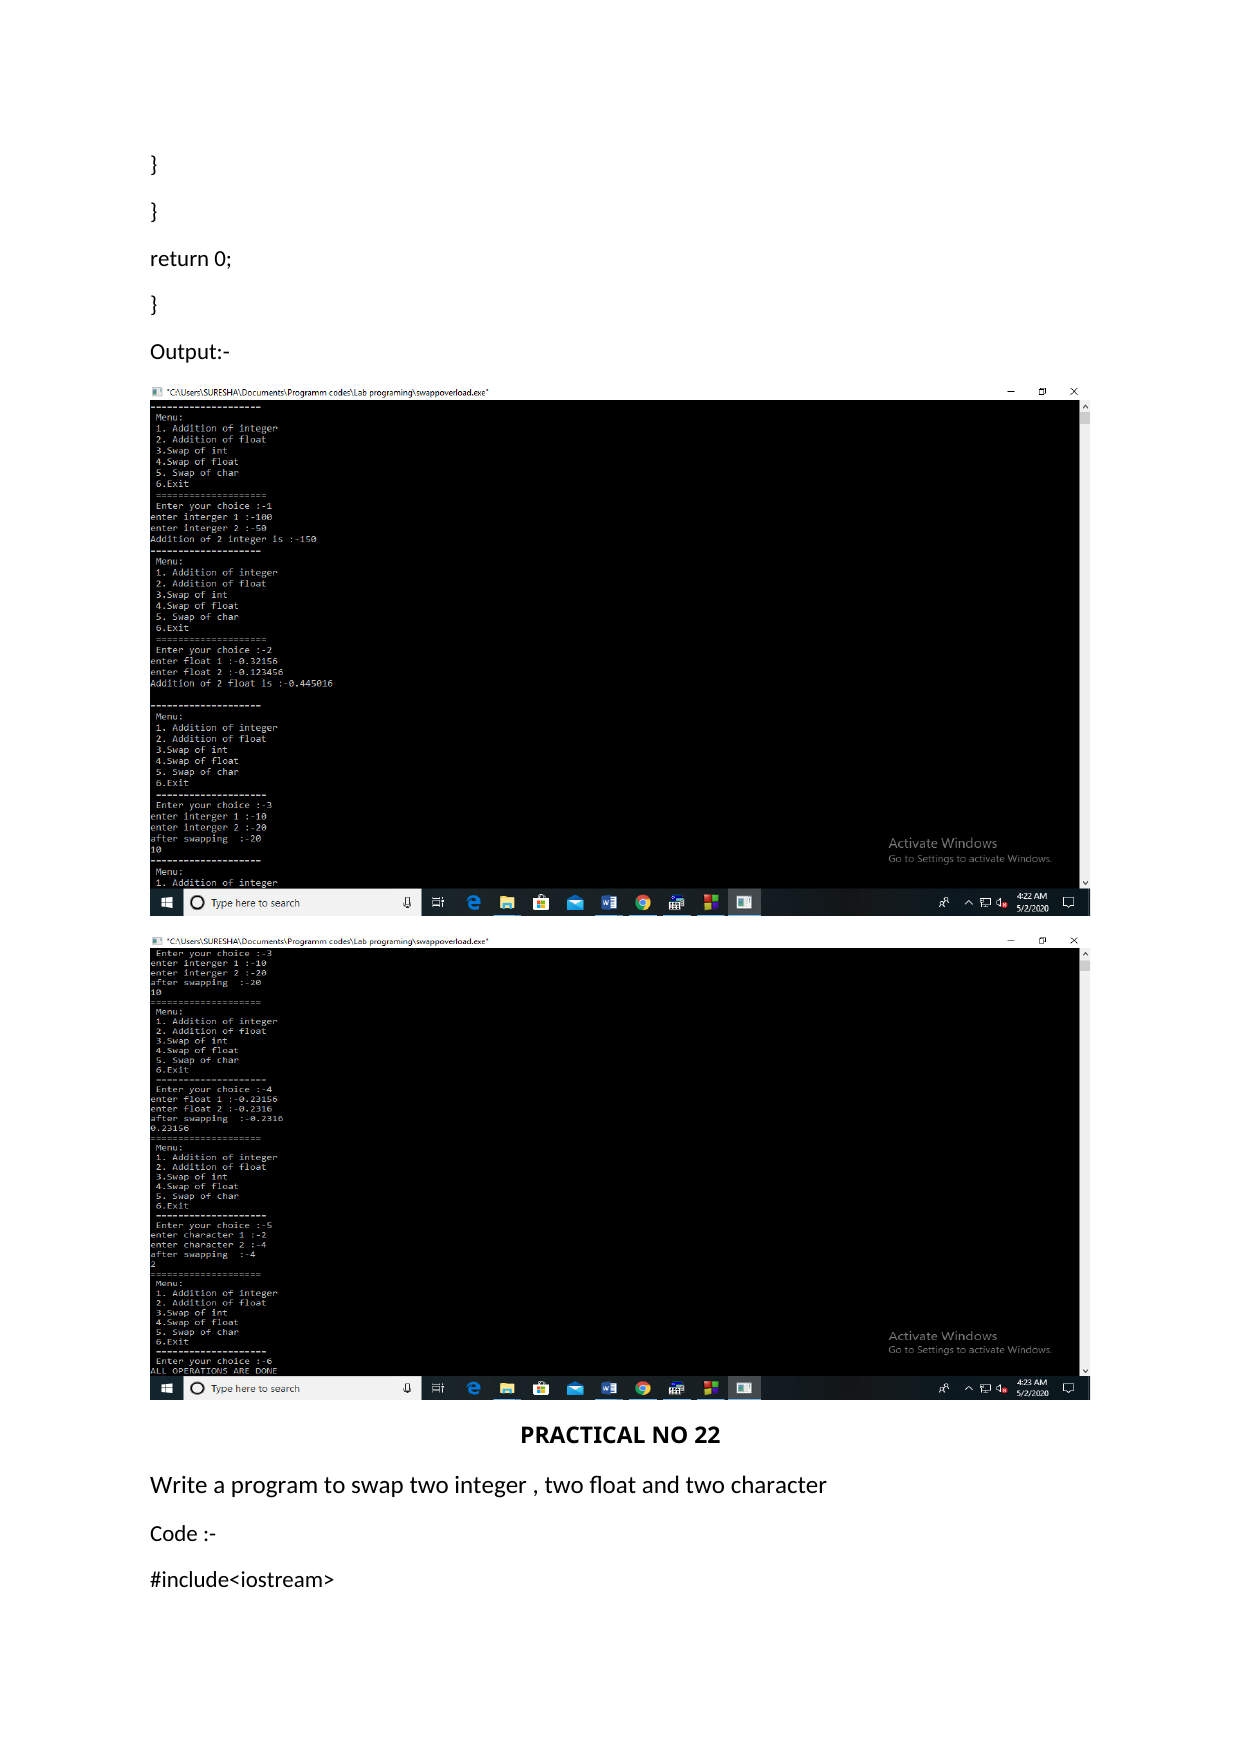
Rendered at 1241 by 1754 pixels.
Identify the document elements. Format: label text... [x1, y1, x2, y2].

text } [150, 150, 1090, 178]
text Output:- [150, 337, 1090, 366]
picture [150, 384, 1091, 916]
text return 0; [150, 244, 1090, 272]
text PRACTICAL NO 22 [150, 1419, 1090, 1450]
text } [150, 197, 1090, 225]
text Write a program to swap two integer , two float and two character [150, 1469, 1090, 1499]
text #include<iostream> [150, 1566, 1090, 1593]
text } [150, 291, 1090, 319]
picture [150, 934, 1091, 1400]
text Code :- [150, 1519, 1090, 1547]
